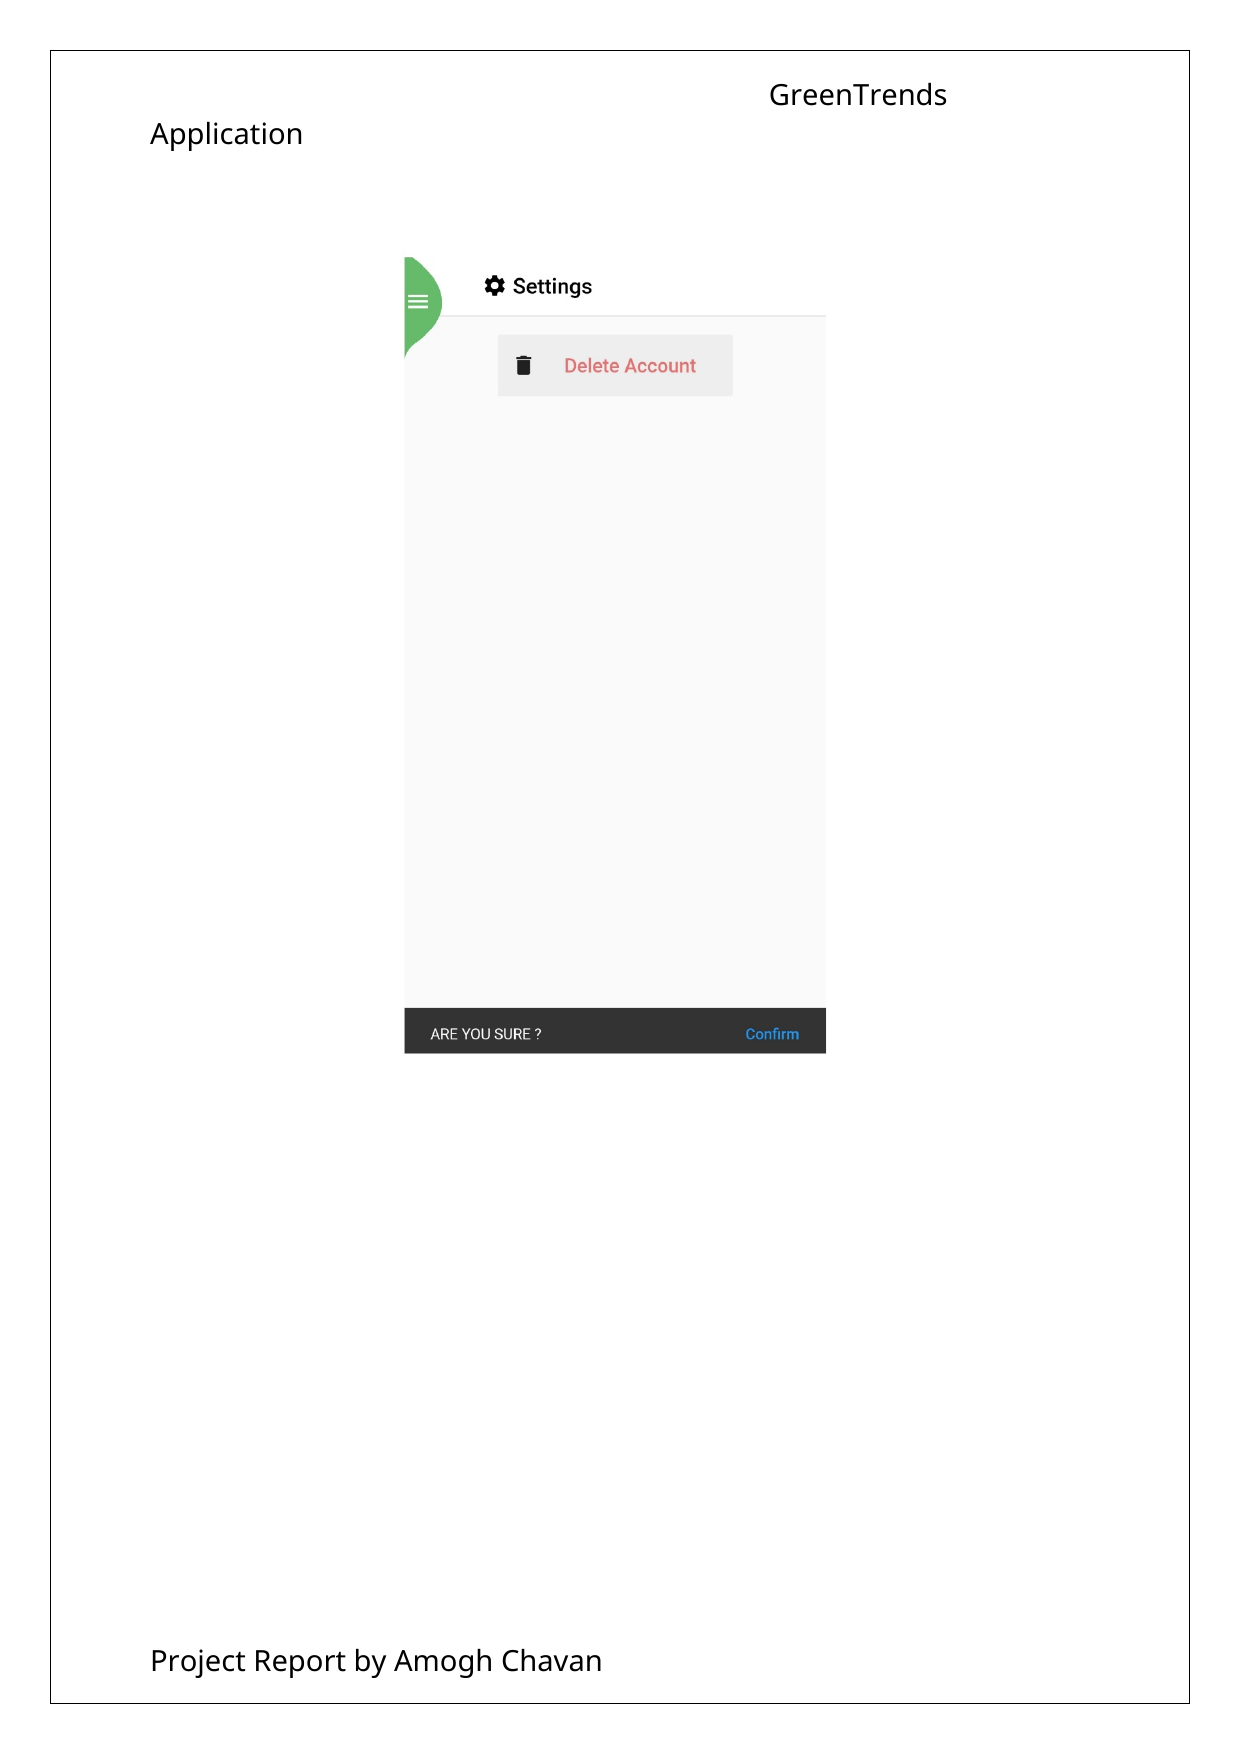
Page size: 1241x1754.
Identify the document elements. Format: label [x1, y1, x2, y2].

picture [150, 181, 1091, 1122]
